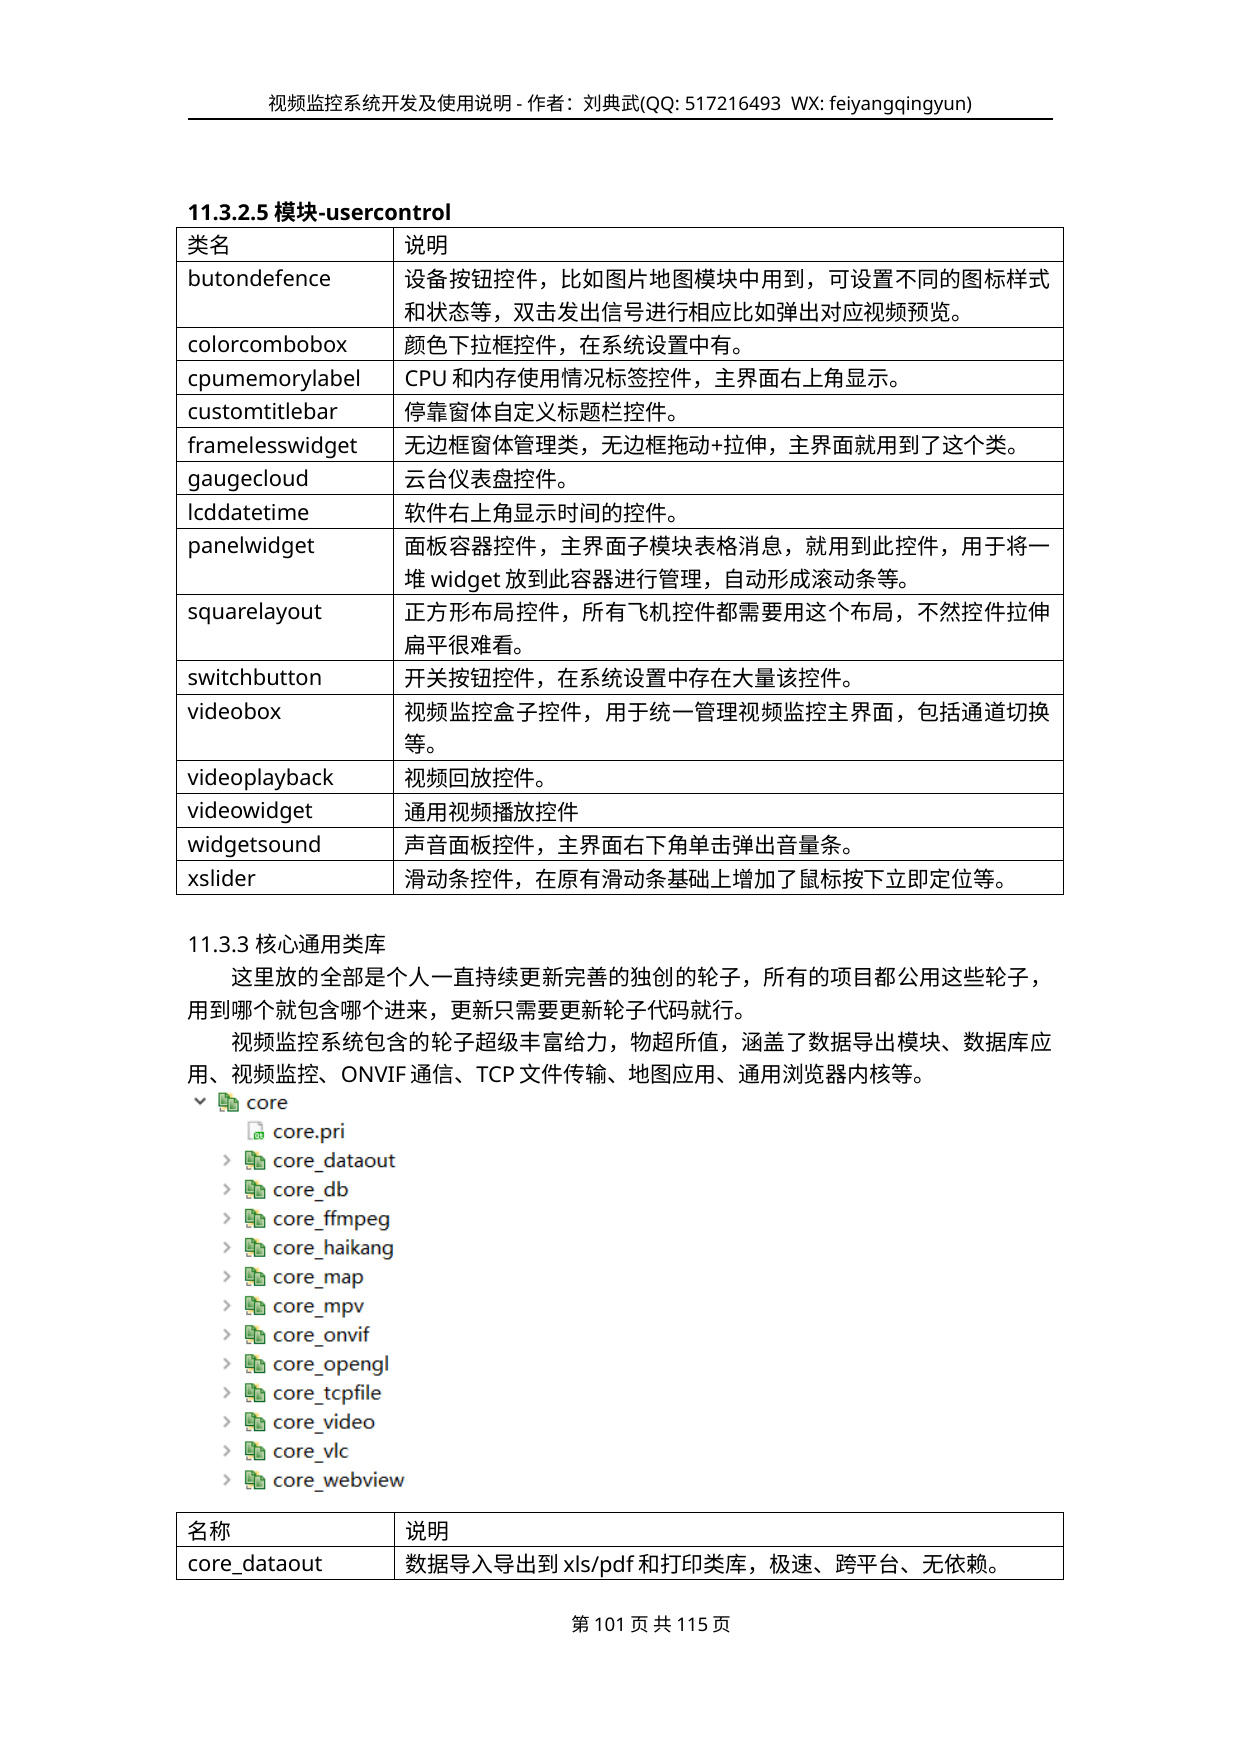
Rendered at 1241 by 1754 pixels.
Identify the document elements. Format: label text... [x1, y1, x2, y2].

table_cell colorcombobox [177, 328, 393, 360]
table_cell CPU和内存使用情况标签控件，主界面右上角显示。 [394, 361, 1063, 394]
text 视频监控系统包含的轮子超级丰富给力，物超所值，涵盖了数据导出模块、数据库应用、视频监控、ONVIF通信、TCP文件传输、地图应用、通用浏览器内核等。 [187, 1025, 1053, 1090]
table_cell 视频监控盒子控件，用于统一管理视频监控主界面，包括通道切换等。 [394, 695, 1063, 759]
table_cell butondefence [177, 262, 393, 327]
table_cell squarelayout [177, 595, 393, 660]
table_cell 软件右上角显示时间的控件。 [394, 495, 1063, 528]
table_cell lcddatetime [177, 495, 393, 528]
table_header 说明 [394, 228, 1063, 261]
table_cell switchbutton [177, 661, 393, 693]
table_cell videobox [177, 695, 393, 759]
table_cell 面板容器控件，主界面子模块表格消息，就用到此控件，用于将一堆widget放到此容器进行管理，自动形成滚动条等。 [394, 529, 1063, 594]
table_header 名称 [177, 1513, 394, 1546]
table_cell 设备按钮控件，比如图片地图模块中用到，可设置不同的图标样式和状态等，双击发出信号进行相应比如弹出对应视频预览。 [394, 262, 1063, 327]
table_header 类名 [177, 228, 393, 261]
table_cell xslider [177, 861, 393, 894]
table_cell gaugecloud [177, 462, 393, 494]
table_cell 通用视频播放控件 [394, 794, 1063, 827]
table_cell 颜色下拉框控件，在系统设置中有。 [394, 328, 1063, 360]
table_header 说明 [395, 1513, 1063, 1546]
table_cell 视频回放控件。 [394, 761, 1063, 793]
table_cell 无边框窗体管理类，无边框拖动+拉伸，主界面就用到了这个类。 [394, 428, 1063, 461]
table_cell 声音面板控件，主界面右下角单击弹出音量条。 [394, 828, 1063, 860]
table_cell core_dataout [177, 1547, 394, 1579]
table_cell 停靠窗体自定义标题栏控件。 [394, 395, 1063, 427]
table_cell 数据导入导出到xls/pdf和打印类库，极速、跨平台、无依赖。 [395, 1547, 1063, 1579]
table_cell 开关按钮控件，在系统设置中存在大量该控件。 [394, 661, 1063, 693]
table_cell panelwidget [177, 529, 393, 594]
text 11.3.2.5 模块-usercontrol [187, 194, 1053, 227]
table_cell videowidget [177, 794, 393, 827]
text 11.3.3 核心通用类库 [187, 927, 1053, 960]
table_cell videoplayback [177, 761, 393, 793]
table_cell 云台仪表盘控件。 [394, 462, 1063, 494]
table_cell 滑动条控件，在原有滑动条基础上增加了鼠标按下立即定位等。 [394, 861, 1063, 894]
table_cell 正方形布局控件，所有飞机控件都需要用这个布局，不然控件拉伸扁平很难看。 [394, 595, 1063, 660]
picture [187, 1089, 541, 1497]
table_cell cpumemorylabel [177, 361, 393, 394]
table_cell framelesswidget [177, 428, 393, 461]
table_cell customtitlebar [177, 395, 393, 427]
text 这里放的全部是个人一直持续更新完善的独创的轮子，所有的项目都公用这些轮子，用到哪个就包含哪个进来，更新只需要更新轮子代码就行。 [187, 960, 1053, 1025]
table_cell widgetsound [177, 828, 393, 860]
